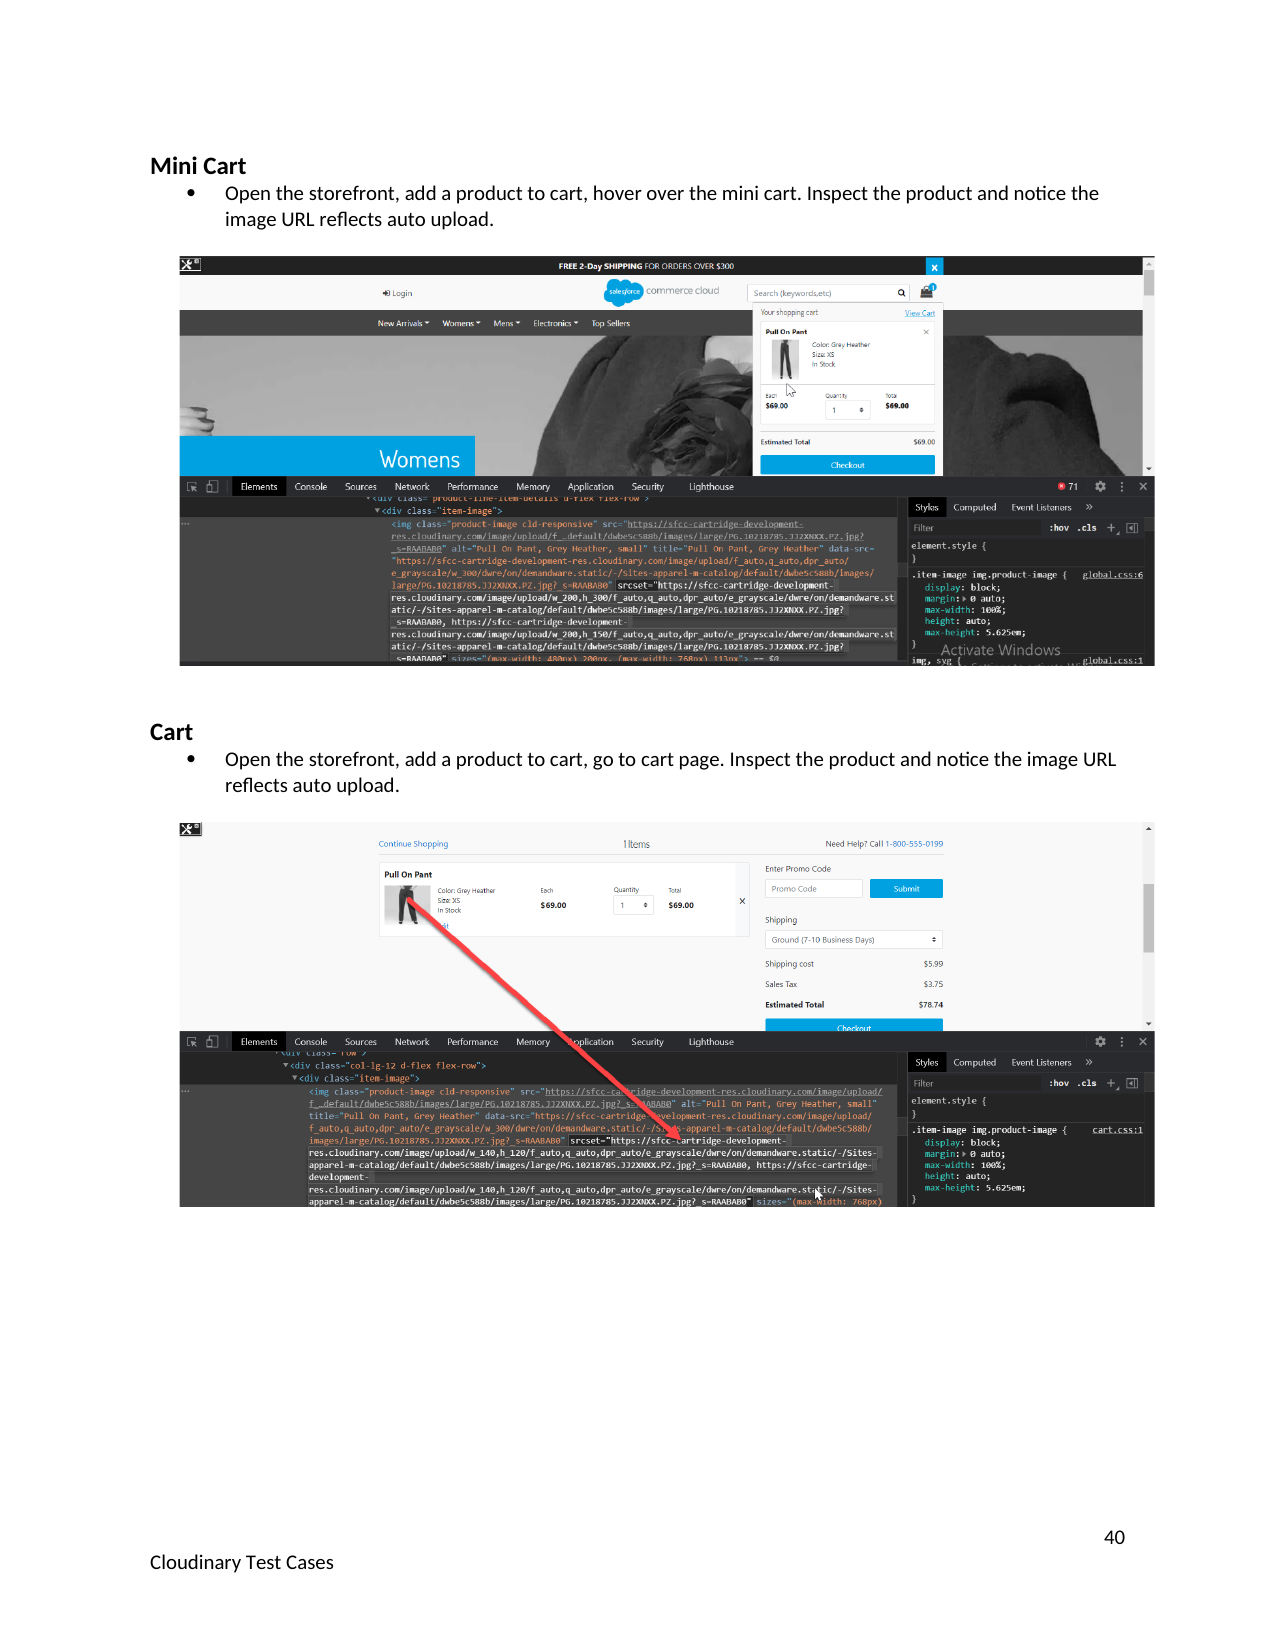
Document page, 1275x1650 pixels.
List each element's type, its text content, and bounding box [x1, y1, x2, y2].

subtitle Mini Cart [150, 150, 1125, 181]
subtitle Cart [150, 716, 1125, 746]
list Open the storefront, add a product to cart, go to cart page. Inspect the product and notice the image URL reflects auto upload. [187, 746, 1125, 797]
picture [179, 256, 1155, 666]
list Open the storefront, add a product to cart, hover over the mini cart. Inspect the product and notice the image URL reflects auto upload. [187, 181, 1125, 231]
picture [179, 822, 1155, 1207]
